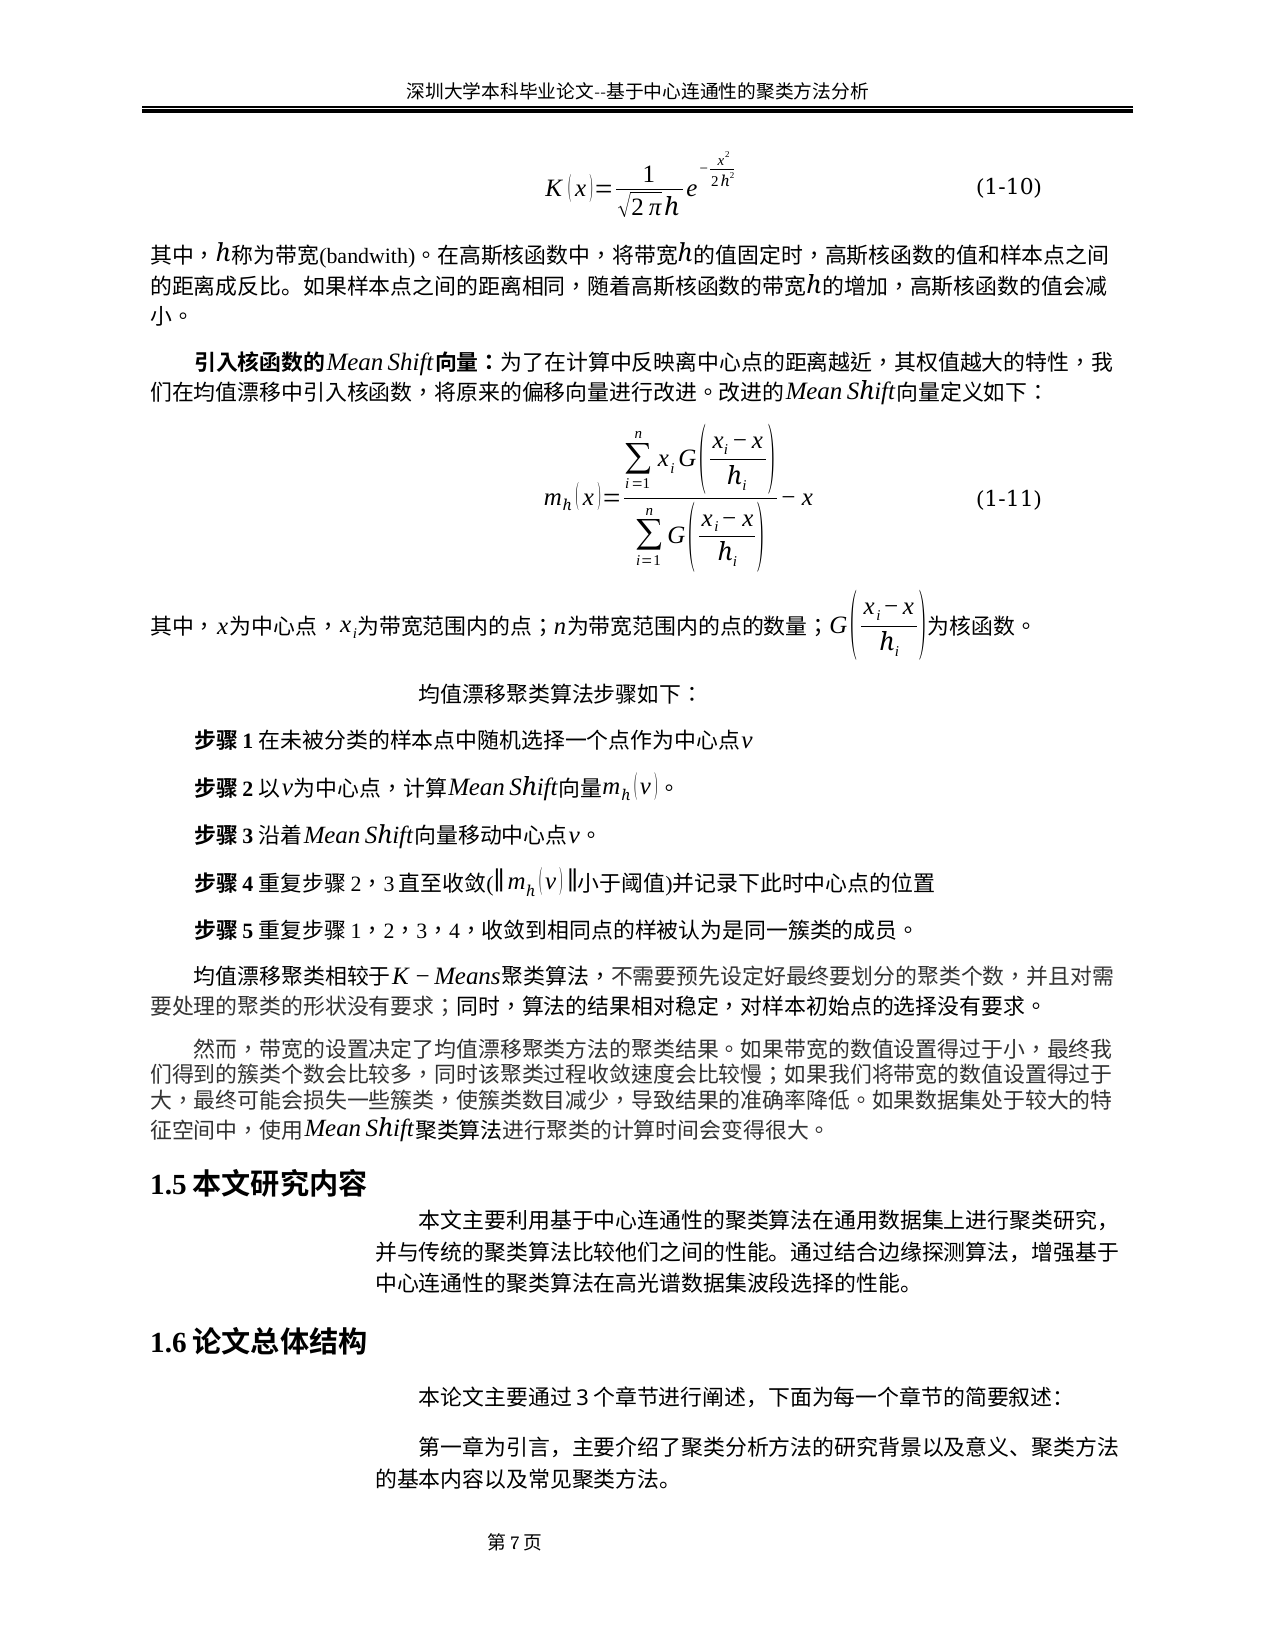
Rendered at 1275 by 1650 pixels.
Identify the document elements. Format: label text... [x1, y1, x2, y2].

text (1-11) [375, 423, 1125, 573]
text 步骤2 以为中心点，计算向量。 [150, 771, 1125, 804]
text 步骤4 重复步骤2，3直至收敛(小于阈值)并记录下此时中心点的位置 [150, 866, 1125, 899]
text 均值漂移聚类相较于聚类算法，不需要预先设定好最终要划分的聚类个数，并且对需要处理的聚类的形状没有要求；同时，算法的结果相对稳定，对样本初始点的选择没有要求。 [150, 961, 1125, 1021]
text 第一章为引言，主要介绍了聚类分析方法的研究背景以及意义、聚类方法的基本内容以及常见聚类方法。 [375, 1430, 1125, 1494]
text 本文主要利用基于中心连通性的聚类算法在通用数据集上进行聚类研究，并与传统的聚类算法比较他们之间的性能。通过结合边缘探测算法，增强基于中心连通性的聚类算法在高光谱数据集波段选择的性能。 [375, 1203, 1125, 1298]
text 其中，为中心点，为带宽范围内的点；为带宽范围内的点的数量；为核函数。 [150, 589, 1125, 663]
text 步骤3 沿着向量移动中心点。 [150, 820, 1125, 850]
text 然而，带宽的设置决定了均值漂移聚类方法的聚类结果。如果带宽的数值设置得过于小，最终我们得到的簇类个数会比较多，同时该聚类过程收敛速度会比较慢；如果我们将带宽的数值设置得过于大，最终可能会损失一些簇类，使簇类数目减少，导致结果的准确率降低。如果数据集处于较大的特征空间中，使用聚类算法进行聚类的计算时间会变得很大。 [150, 1037, 1125, 1144]
subtitle 1.6论文总体结构 [150, 1319, 1125, 1361]
text 步骤1 在未被分类的样本点中随机选择一个点作为中心点 [150, 725, 1125, 755]
text 步骤5 重复步骤1，2，3，4，收敛到相同点的样被认为是同一簇类的成员。 [150, 915, 1125, 945]
text 引入核函数的向量：为了在计算中反映离中心点的距离越近，其权值越大的特性，我们在均值漂移中引入核函数，将原来的偏移向量进行改进。改进的向量定义如下： [150, 347, 1125, 407]
text 其中，称为带宽(bandwith)。在高斯核函数中，将带宽的值固定时，高斯核函数的值和样本点之间的距离成反比。如果样本点之间的距离相同，随着高斯核函数的带宽的增加，高斯核函数的值会减小。 [150, 238, 1125, 331]
text 均值漂移聚类算法步骤如下： [375, 679, 1125, 709]
text 本论文主要通过3个章节进行阐述，下面为每一个章节的简要叙述： [375, 1380, 1125, 1412]
text (1-10) [150, 150, 1125, 221]
subtitle 1.5本文研究内容 [150, 1161, 1125, 1203]
